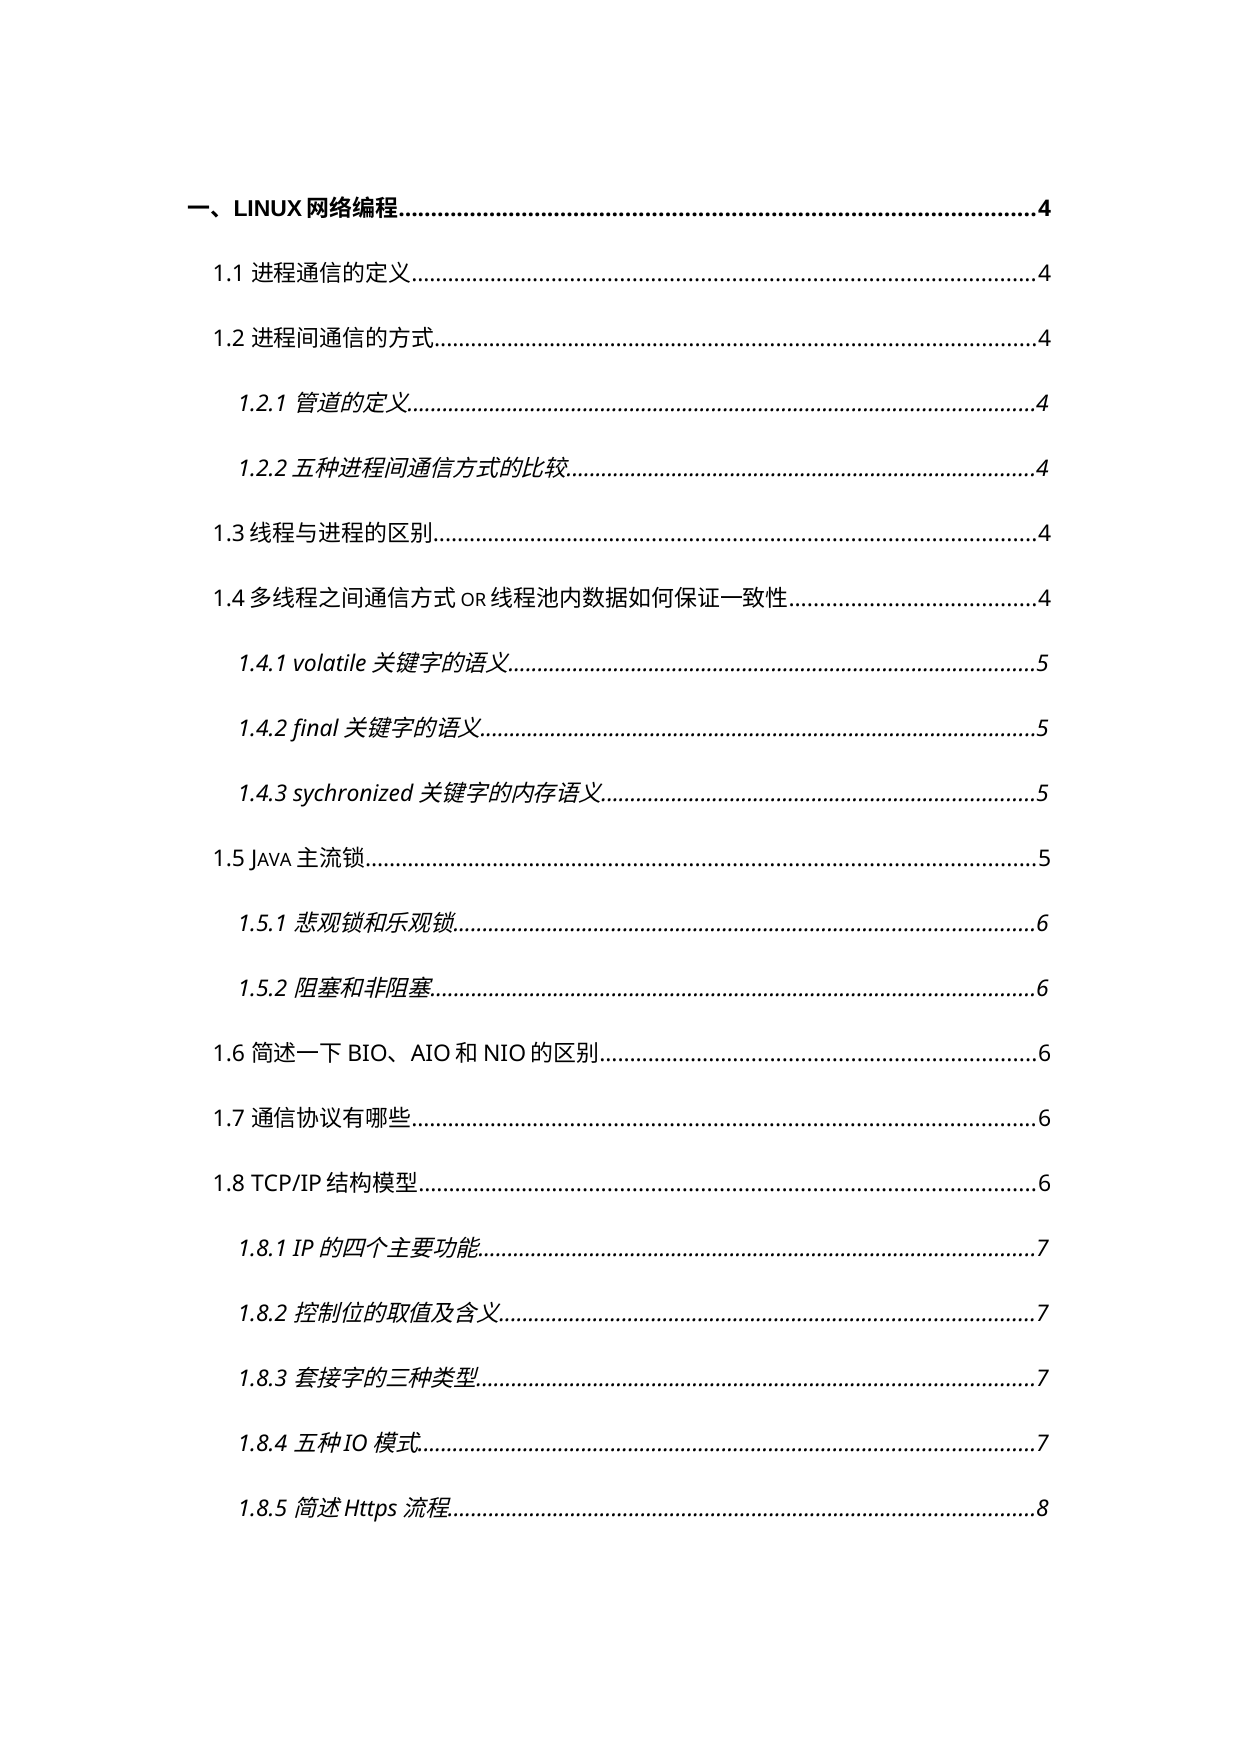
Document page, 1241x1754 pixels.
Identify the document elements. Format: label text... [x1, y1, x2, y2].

text 一、Linux网络编程 4 [187, 174, 1053, 239]
text 1.2 进程间通信的方式 4 [212, 304, 1053, 369]
text 1.1 进程通信的定义 4 [212, 239, 1053, 304]
text 1.5.1 悲观锁和乐观锁 6 [237, 889, 1053, 954]
text 1.8.1 IP的四个主要功能 7 [237, 1214, 1053, 1279]
text 1.4.2 final关键字的语义 5 [237, 694, 1053, 759]
text 1.8.3 套接字的三种类型 7 [237, 1344, 1053, 1409]
text 1.8.2 控制位的取值及含义 7 [237, 1279, 1053, 1344]
text 1.4.1 volatile关键字的语义 5 [237, 629, 1053, 694]
text 1.4.3 sychronized关键字的内存语义 5 [237, 759, 1053, 824]
text 1.5 Java主流锁 5 [212, 824, 1053, 889]
text 1.6 简述一下BIO、AIO和NIO的区别 6 [212, 1019, 1053, 1084]
text 1.3线程与进程的区别 4 [212, 499, 1053, 564]
text 1.8.4 五种IO模式 7 [237, 1409, 1053, 1474]
text 1.8 TCP/IP结构模型 6 [212, 1149, 1053, 1214]
text 1.4多线程之间通信方式or线程池内数据如何保证一致性 4 [212, 564, 1053, 629]
text 1.7 通信协议有哪些 6 [212, 1084, 1053, 1149]
text 1.2.2五种进程间通信方式的比较 4 [237, 434, 1053, 499]
text 1.5.2 阻塞和非阻塞 6 [237, 954, 1053, 1019]
text 1.2.1 管道的定义 4 [237, 369, 1053, 434]
text 1.8.5 简述Https流程 8 [237, 1474, 1053, 1539]
